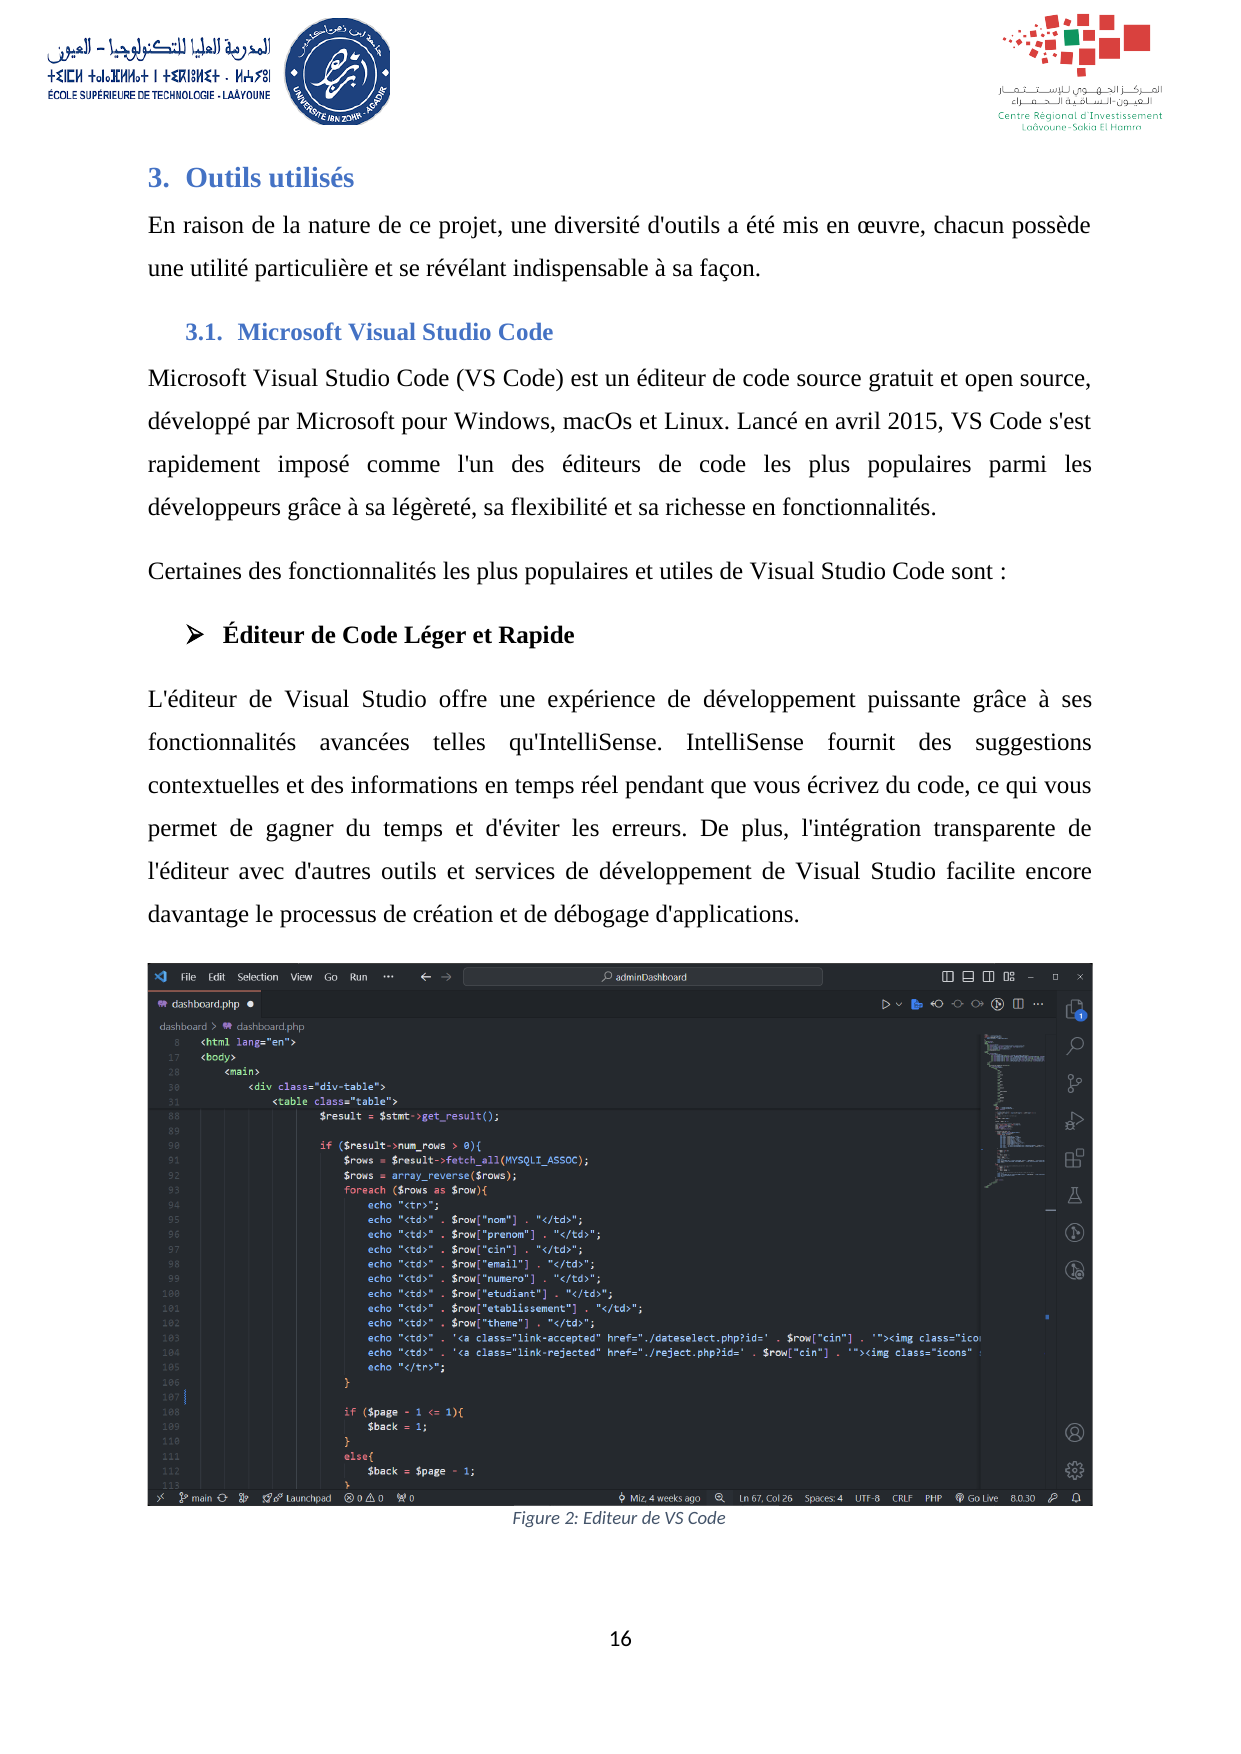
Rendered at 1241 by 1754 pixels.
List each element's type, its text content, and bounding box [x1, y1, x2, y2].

picture [46, 18, 390, 125]
text L'éditeur de Visual Studio offre une expérience de développement puissante grâce à ses fonctionnalités avancées telles qu'IntelliSense. IntelliSense fournit des suggestions contextuelles et des informations en temps réel pendant que vous écrivez du code, ce qui vous permet de gagner du temps et d'éviter les erreurs. De plus, l'intégration transparente de l'éditeur avec d'autres outils et services de développement de Visual Studio facilite encore davantage le processus de création et de débogage d'applications. [148, 684, 1093, 928]
text Certaines des fonctionnalités les plus populaires et utiles de Visual Studio Code sont : [148, 556, 1093, 585]
list Éditeur de Code Léger et Rapide [185, 620, 1093, 649]
picture [147, 963, 1093, 1506]
subtitle Outils utilisés [148, 160, 1093, 193]
text Microsoft Visual Studio Code (VS Code) est un éditeur de code source gratuit et open source, développé par Microsoft pour Windows, macOs et Linux. Lancé en avril 2015, VS Code s'est rapidement imposé comme l'un des éditeurs de code les plus populaires parmi les développeurs grâce à sa légèreté, sa flexibilité et sa richesse en fonctionnalités. [148, 363, 1093, 521]
text En raison de la nature de ce projet, une diversité d'outils a été mis en œuvre, chacun possède une utilité particulière et se révélant indispensable à sa façon. [148, 210, 1093, 282]
picture [990, 11, 1176, 131]
subtitle Microsoft Visual Studio Code [185, 317, 1093, 346]
text Figure 2: Editeur de VS Code [148, 1506, 1093, 1529]
